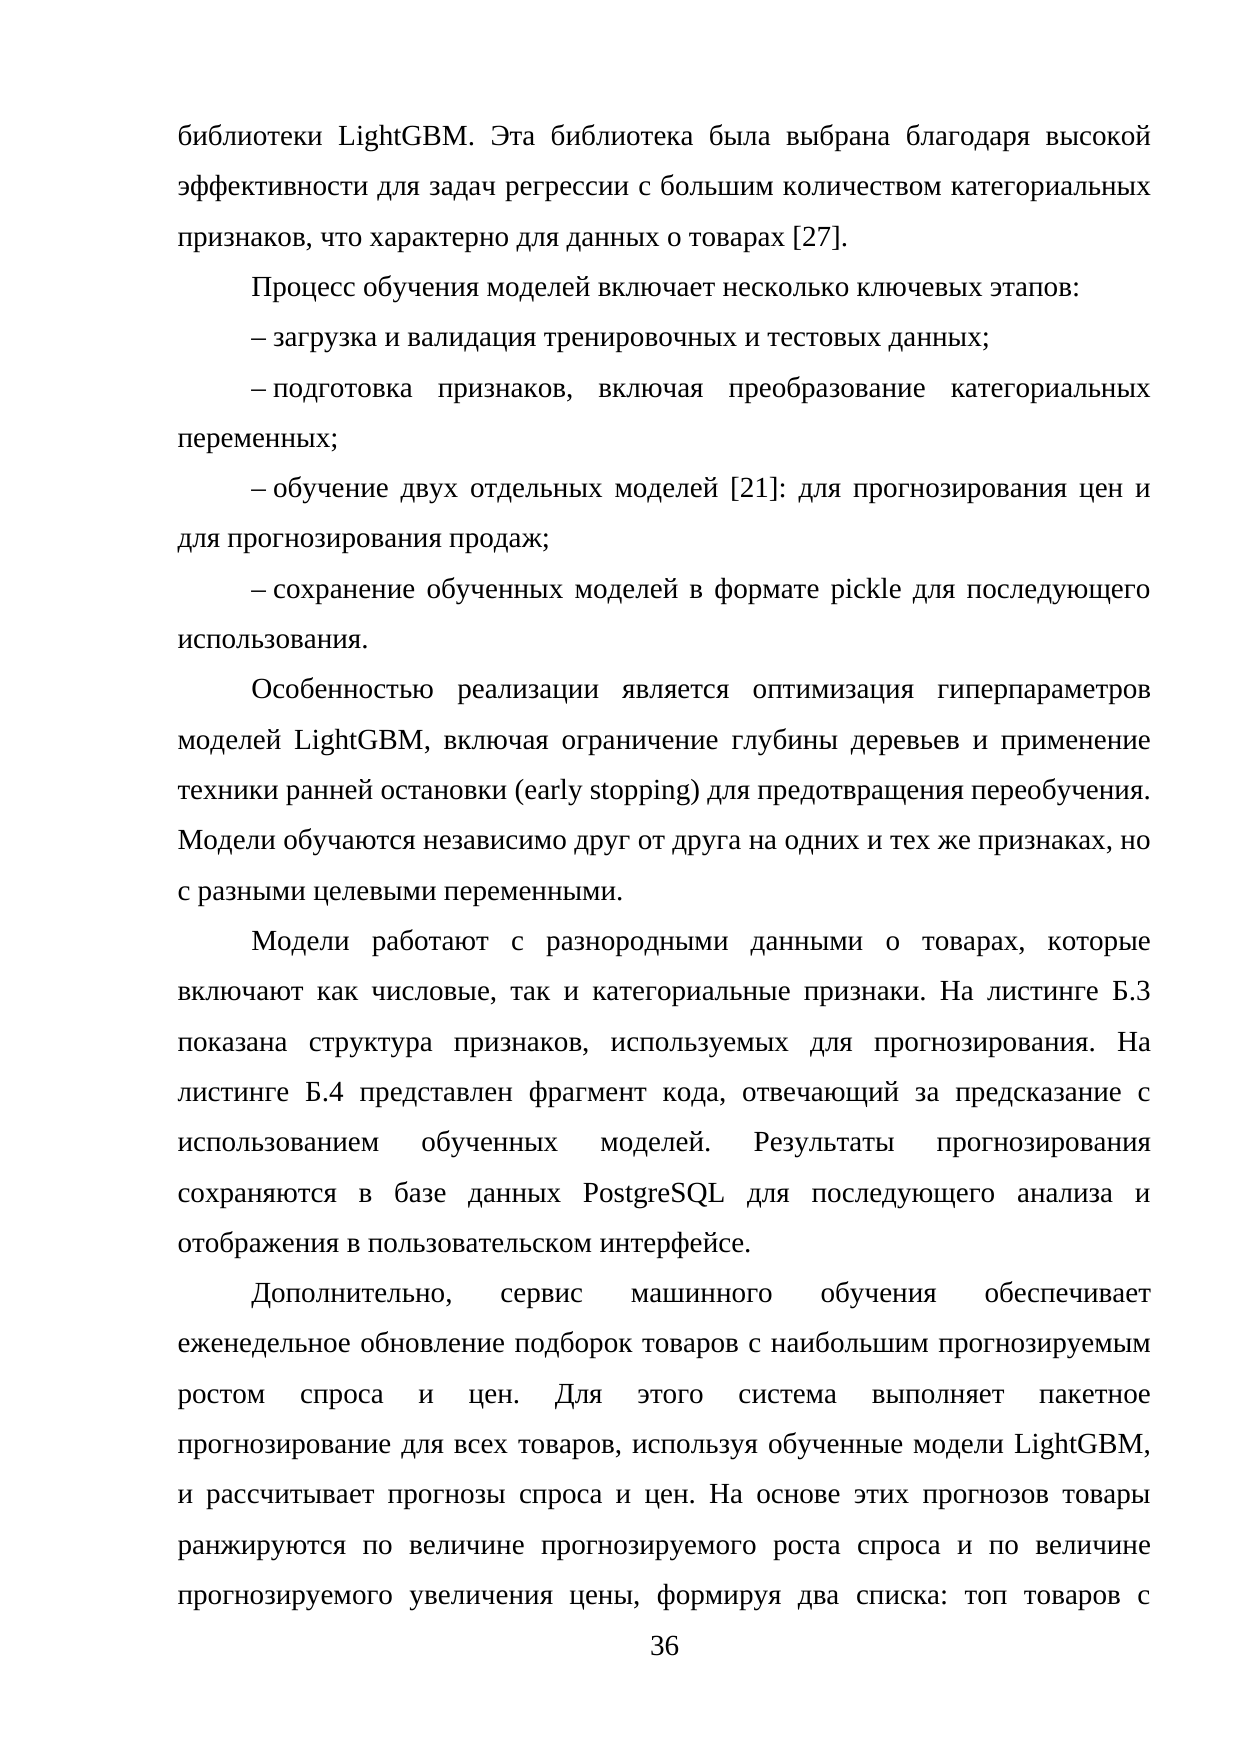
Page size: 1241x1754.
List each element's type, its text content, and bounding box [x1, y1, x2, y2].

text Модели работают с разнородными данными о товарах, которые включают как числовые, так и категориальные признаки. На листинге Б.3 показана структура признаков, используемых для прогнозирования. На листинге Б.4 представлен фрагмент кода, отвечающий за предсказание с использованием обученных моделей. Результаты прогнозирования сохраняются в базе данных PostgreSQL для последующего анализа и отображения в пользовательском интерфейсе. [177, 923, 1152, 1258]
text Особенностью реализации является оптимизация гиперпараметров моделей LightGBM, включая ограничение глубины деревьев и применение техники ранней остановки (early stopping) для предотвращения переобучения. Модели обучаются независимо друг от друга на одних и тех же признаках, но с разными целевыми переменными. [177, 672, 1152, 906]
text сохранение обученных моделей в формате pickle для последующего использования. [177, 571, 1152, 655]
text загрузка и валидация тренировочных и тестовых данных; [177, 319, 1152, 353]
text Процесс обучения моделей включает несколько ключевых этапов: [177, 269, 1152, 303]
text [177, 118, 1152, 252]
text подготовка признаков, включая преобразование категориальных переменных; [177, 370, 1152, 453]
text обучение двух отдельных моделей [21]: для прогнозирования цен и для прогнозирования продаж; [177, 470, 1152, 554]
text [177, 1275, 1152, 1611]
